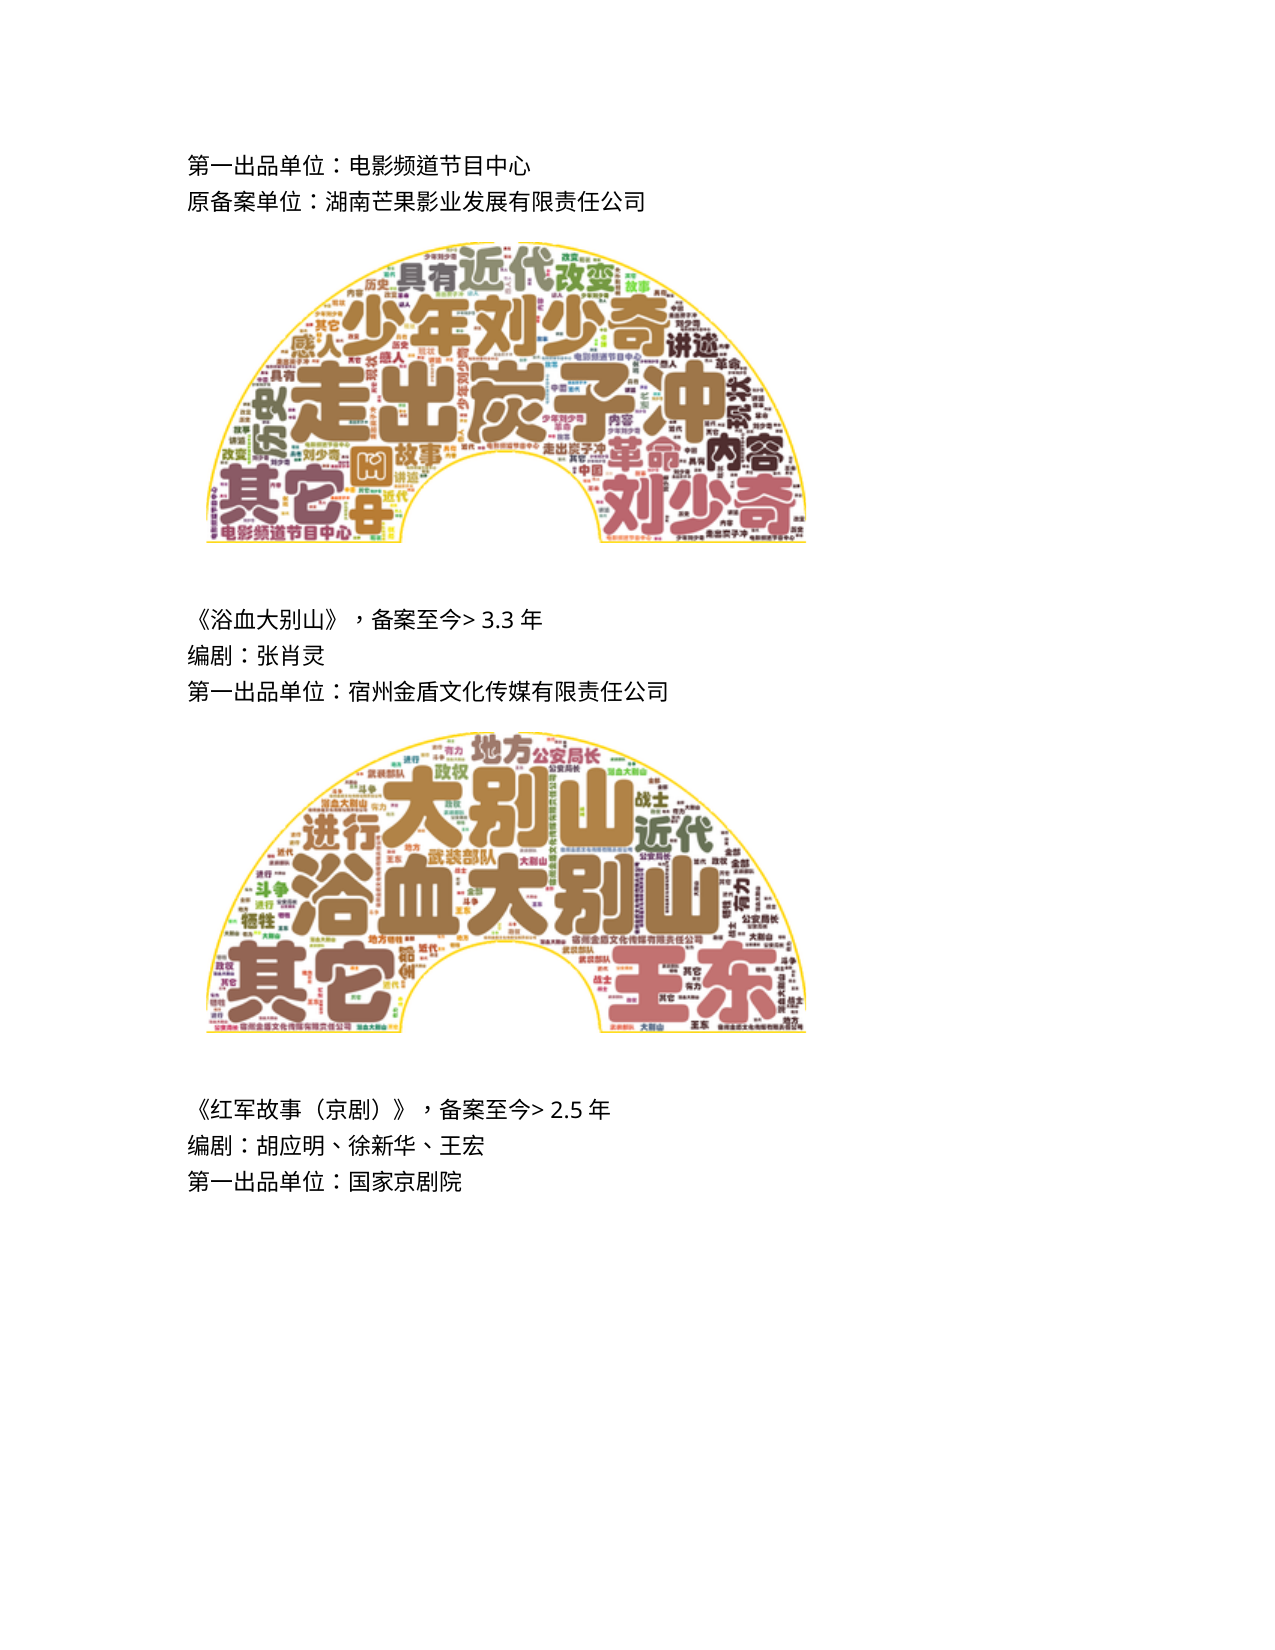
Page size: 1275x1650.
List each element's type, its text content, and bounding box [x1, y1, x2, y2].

text 《浴血大别山》，备案至今> 3.3 年 编剧：张肖灵 第一出品单位：宿州金盾文化传媒有限责任公司 [187, 568, 1087, 707]
picture [206, 242, 807, 543]
text 《红军故事（京剧）》，备案至今> 2.5 年 编剧：胡应明、徐新华、王宏 第一出品单位：国家京剧院 [187, 1058, 1087, 1197]
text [187, 150, 1087, 217]
picture [206, 732, 807, 1033]
